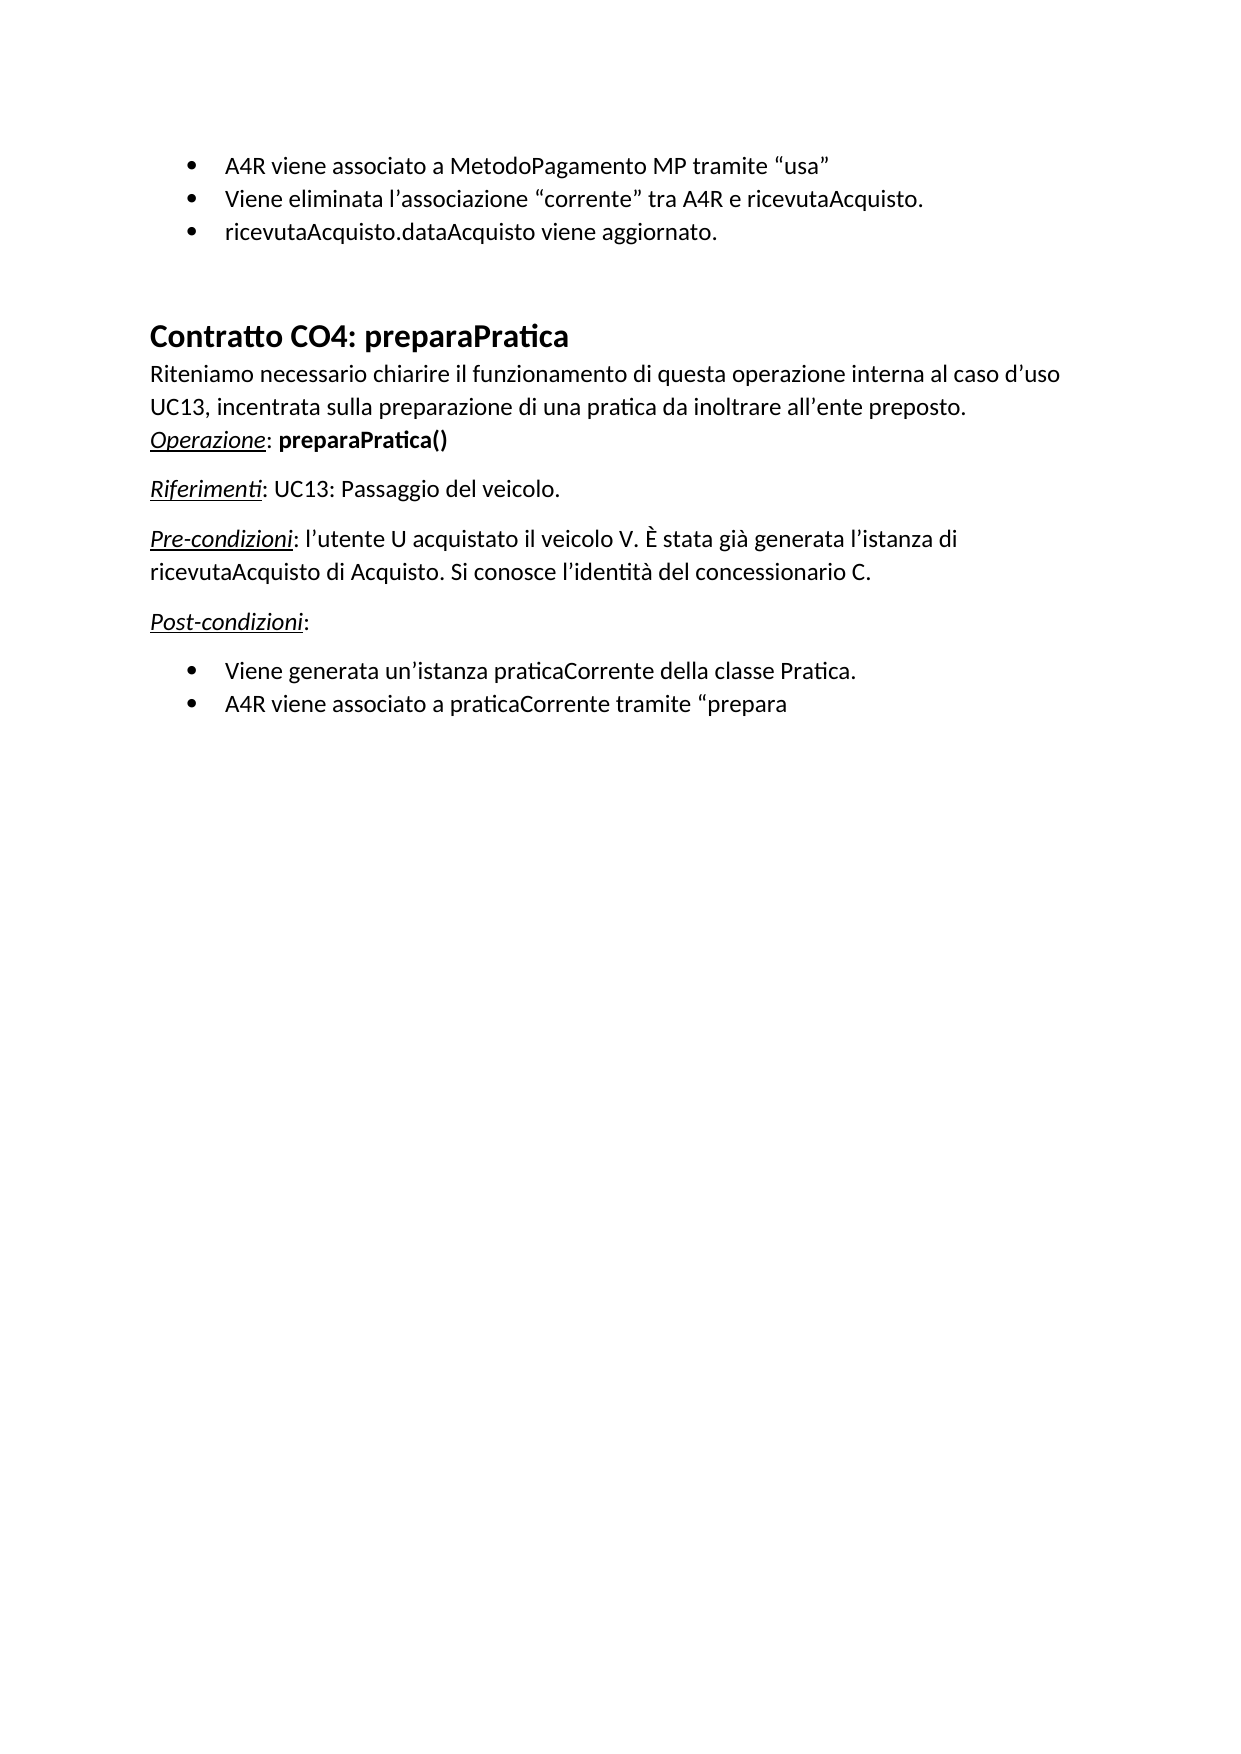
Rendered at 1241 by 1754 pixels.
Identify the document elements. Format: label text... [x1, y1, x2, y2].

list Viene eliminata l’associazione “corrente” tra A4R e ricevutaAcquisto. [187, 183, 1090, 213]
list ricevutaAcquisto.dataAcquisto viene aggiornato. [187, 216, 1090, 246]
text Post-condizioni: [150, 606, 1090, 636]
text Riferimenti: UC13: Passaggio del veicolo. [150, 473, 1090, 504]
list Viene generata un’istanza praticaCorrente della classe Pratica. [187, 655, 1090, 686]
list A4R viene associato a MetodoPagamento MP tramite “usa” [187, 150, 1090, 181]
text Contratto CO4: preparaPratica Riteniamo necessario chiarire il funzionamento di questa operazione interna al caso d’uso UC13, incentrata sulla preparazione di una pratica da inoltrare all’ente preposto. Operazione: preparaPratica() [150, 315, 1090, 454]
list A4R viene associato a praticaCorrente tramite “prepara [187, 688, 1090, 719]
text Pre-condizioni: l’utente U acquistato il veicolo V. È stata già generata l’istanza di ricevutaAcquisto di Acquisto. Si conosce l’identità del concessionario C. [150, 523, 1090, 587]
